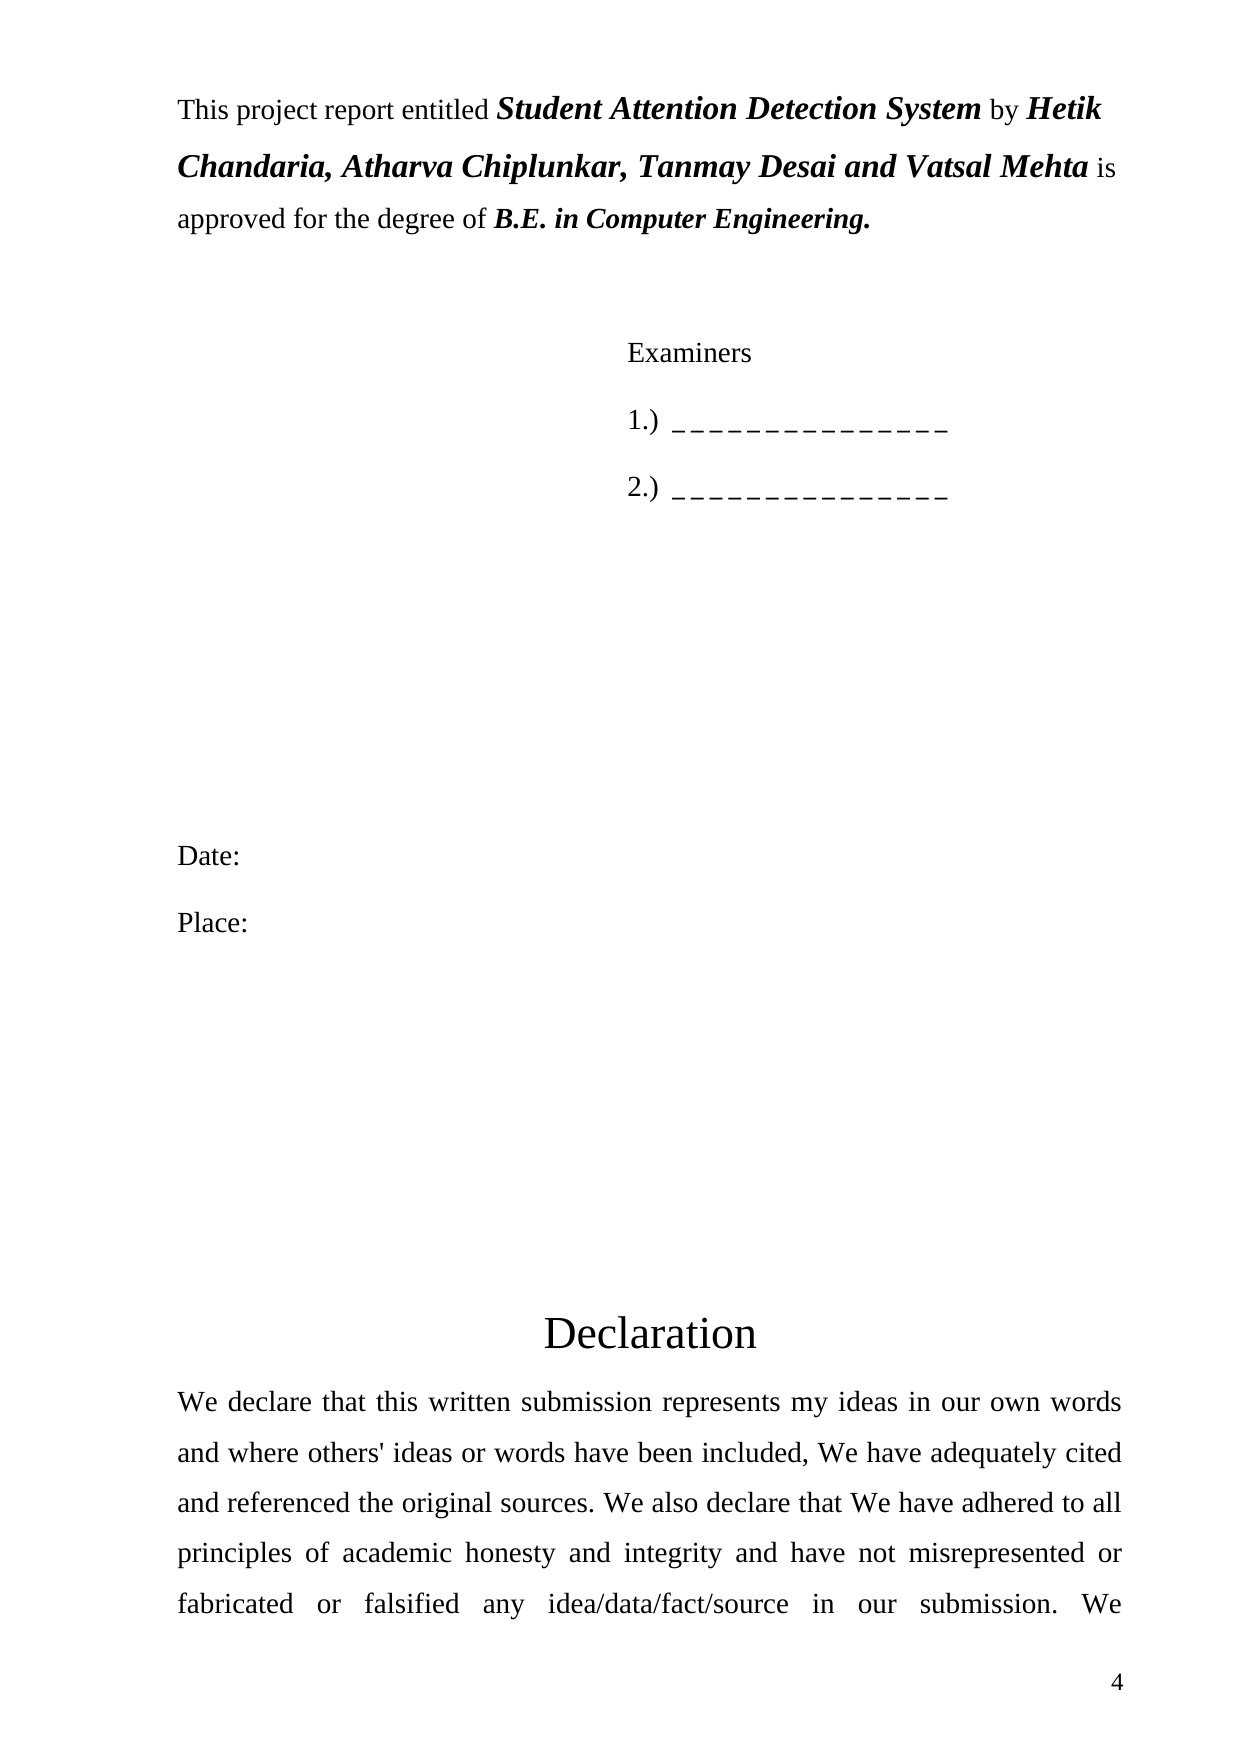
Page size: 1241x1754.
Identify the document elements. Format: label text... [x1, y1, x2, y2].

text 2.) _ _ _ _ _ _ _ _ _ _ _ _ _ _ _ [552, 469, 1123, 503]
text Declaration [177, 1306, 1123, 1358]
text This project report entitled Student Attention Detection System by Hetik Chandaria, Atharva Chiplunkar, Tanmay Desai and Vatsal Mehta is approved for the degree of B.E. in Computer Engineering. [177, 88, 1123, 234]
text Place: [177, 905, 1123, 939]
text Examiners [552, 335, 1123, 369]
text 1.) _ _ _ _ _ _ _ _ _ _ _ _ _ _ _ [552, 402, 1123, 436]
text Date: [177, 838, 1123, 872]
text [177, 1384, 1123, 1619]
